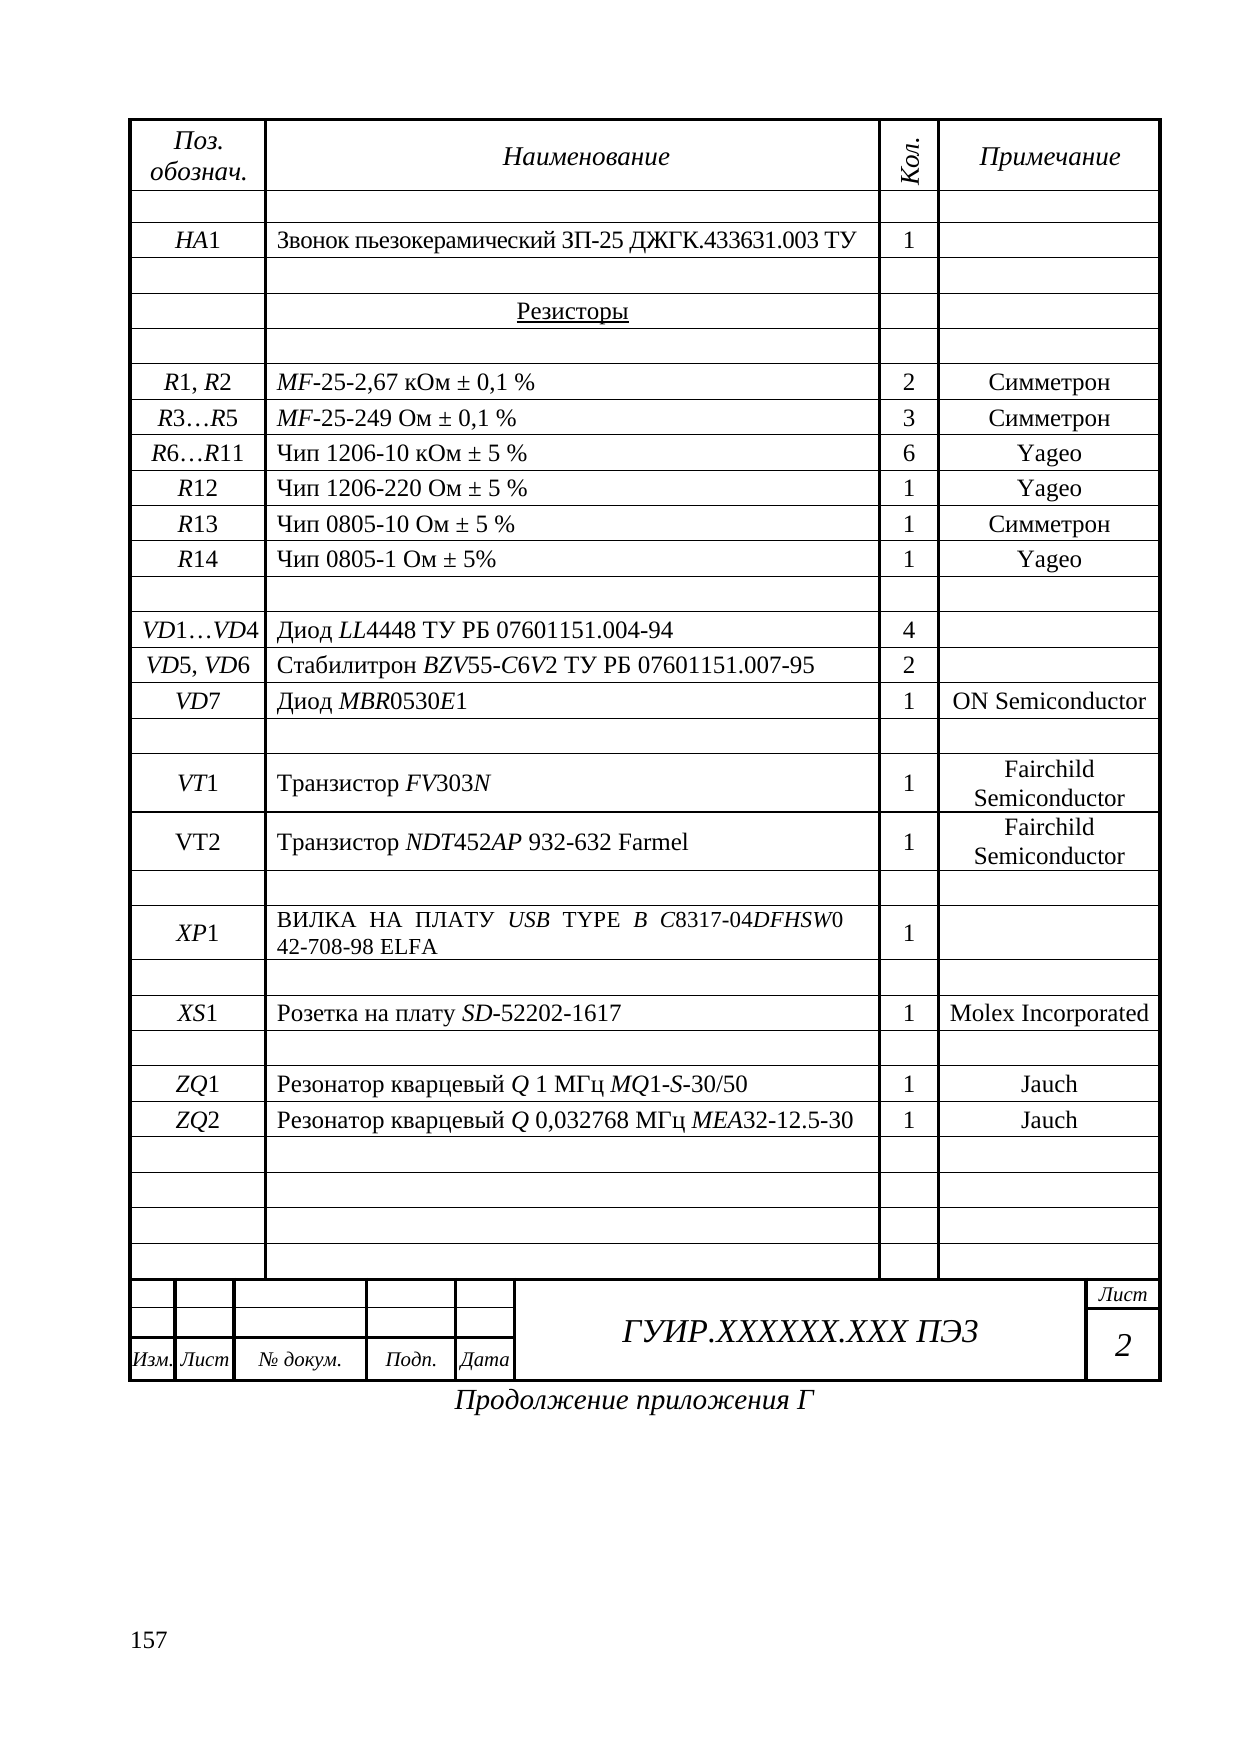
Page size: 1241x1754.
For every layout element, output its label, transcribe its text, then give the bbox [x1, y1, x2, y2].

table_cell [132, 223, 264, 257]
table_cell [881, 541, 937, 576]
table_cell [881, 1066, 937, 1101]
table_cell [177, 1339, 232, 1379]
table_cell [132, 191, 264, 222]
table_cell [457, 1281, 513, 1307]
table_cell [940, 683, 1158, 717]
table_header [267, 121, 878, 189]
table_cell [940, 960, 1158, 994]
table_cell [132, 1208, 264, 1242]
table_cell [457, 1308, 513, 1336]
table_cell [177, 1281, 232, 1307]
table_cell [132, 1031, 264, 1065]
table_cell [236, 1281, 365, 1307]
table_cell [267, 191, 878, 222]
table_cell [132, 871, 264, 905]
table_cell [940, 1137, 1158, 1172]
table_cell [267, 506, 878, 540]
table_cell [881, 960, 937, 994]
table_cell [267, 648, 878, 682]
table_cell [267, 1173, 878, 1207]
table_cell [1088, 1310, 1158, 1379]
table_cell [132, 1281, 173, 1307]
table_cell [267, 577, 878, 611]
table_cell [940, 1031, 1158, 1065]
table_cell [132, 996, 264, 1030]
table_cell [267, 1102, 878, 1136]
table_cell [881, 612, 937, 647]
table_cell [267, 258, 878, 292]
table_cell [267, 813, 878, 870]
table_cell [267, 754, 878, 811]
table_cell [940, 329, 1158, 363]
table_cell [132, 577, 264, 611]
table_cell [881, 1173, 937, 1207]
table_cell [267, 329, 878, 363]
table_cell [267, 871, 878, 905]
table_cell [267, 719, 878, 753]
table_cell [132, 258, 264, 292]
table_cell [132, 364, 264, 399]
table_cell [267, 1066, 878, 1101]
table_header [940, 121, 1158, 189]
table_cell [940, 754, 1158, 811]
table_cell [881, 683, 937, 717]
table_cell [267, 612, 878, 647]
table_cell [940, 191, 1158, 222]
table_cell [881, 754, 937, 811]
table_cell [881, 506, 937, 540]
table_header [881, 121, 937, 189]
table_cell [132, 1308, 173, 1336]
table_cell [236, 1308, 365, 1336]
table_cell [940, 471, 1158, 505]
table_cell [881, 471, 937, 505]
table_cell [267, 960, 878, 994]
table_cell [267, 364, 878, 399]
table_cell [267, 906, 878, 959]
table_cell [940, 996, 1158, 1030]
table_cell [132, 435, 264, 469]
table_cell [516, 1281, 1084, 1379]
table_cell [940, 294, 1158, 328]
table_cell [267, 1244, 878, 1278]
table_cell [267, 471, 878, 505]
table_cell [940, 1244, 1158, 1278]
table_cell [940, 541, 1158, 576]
text Продолжение приложения Г [130, 1382, 1138, 1416]
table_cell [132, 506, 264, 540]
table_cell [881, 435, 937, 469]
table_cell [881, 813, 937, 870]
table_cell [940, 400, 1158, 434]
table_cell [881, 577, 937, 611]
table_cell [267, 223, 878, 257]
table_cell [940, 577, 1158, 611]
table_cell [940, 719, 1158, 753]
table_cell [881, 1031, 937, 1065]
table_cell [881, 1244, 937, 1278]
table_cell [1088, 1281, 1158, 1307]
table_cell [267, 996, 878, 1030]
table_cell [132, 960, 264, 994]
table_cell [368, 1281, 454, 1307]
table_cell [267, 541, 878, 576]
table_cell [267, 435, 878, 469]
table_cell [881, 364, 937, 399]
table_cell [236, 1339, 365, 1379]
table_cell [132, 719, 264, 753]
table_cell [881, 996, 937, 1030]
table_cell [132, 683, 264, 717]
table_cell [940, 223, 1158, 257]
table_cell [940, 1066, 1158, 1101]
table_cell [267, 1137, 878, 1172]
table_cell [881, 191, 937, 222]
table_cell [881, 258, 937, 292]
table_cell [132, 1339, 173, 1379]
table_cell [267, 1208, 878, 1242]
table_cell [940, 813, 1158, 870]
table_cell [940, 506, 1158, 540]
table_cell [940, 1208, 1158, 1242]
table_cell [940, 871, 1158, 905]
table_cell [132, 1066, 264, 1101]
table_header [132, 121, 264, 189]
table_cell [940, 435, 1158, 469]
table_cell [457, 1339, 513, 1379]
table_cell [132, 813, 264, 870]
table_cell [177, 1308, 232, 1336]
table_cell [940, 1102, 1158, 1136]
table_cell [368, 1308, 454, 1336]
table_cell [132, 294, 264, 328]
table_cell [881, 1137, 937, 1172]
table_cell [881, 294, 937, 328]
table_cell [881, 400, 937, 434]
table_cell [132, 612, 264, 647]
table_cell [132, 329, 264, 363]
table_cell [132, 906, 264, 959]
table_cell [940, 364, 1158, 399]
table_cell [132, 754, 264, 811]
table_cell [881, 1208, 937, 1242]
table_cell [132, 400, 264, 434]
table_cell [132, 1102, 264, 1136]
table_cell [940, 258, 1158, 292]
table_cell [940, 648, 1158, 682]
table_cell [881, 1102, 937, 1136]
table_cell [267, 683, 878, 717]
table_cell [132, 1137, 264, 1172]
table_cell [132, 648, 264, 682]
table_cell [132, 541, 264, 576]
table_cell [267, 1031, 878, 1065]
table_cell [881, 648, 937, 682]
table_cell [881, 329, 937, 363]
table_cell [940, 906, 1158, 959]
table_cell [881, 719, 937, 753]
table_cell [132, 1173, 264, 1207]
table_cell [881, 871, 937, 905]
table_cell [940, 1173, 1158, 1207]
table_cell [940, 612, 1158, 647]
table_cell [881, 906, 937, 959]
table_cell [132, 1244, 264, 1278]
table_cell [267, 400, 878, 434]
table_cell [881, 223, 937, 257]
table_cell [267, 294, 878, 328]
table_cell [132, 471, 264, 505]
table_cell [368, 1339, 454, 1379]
